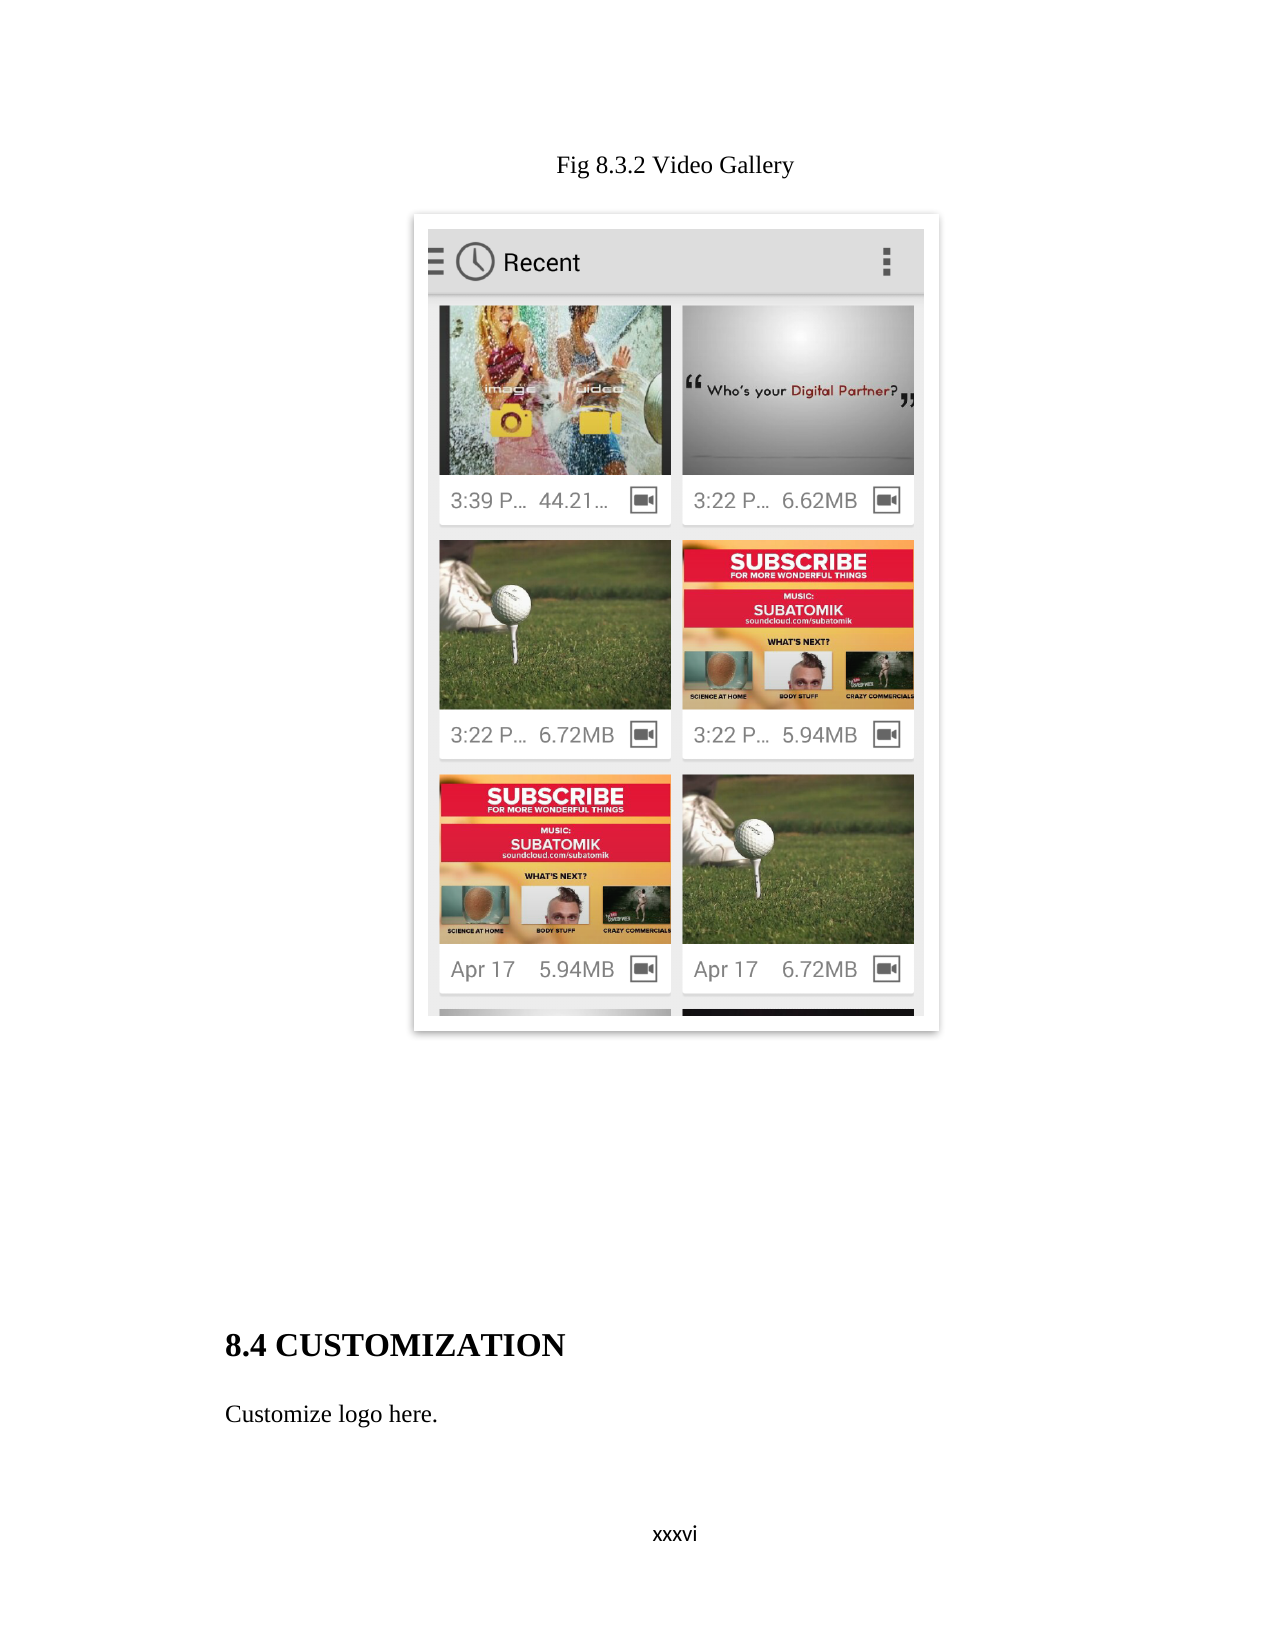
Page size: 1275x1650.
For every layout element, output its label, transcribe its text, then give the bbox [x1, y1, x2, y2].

picture [428, 229, 924, 1016]
text 8.4 CUSTOMIZATION [225, 1325, 1125, 1364]
text Customize logo here. [225, 1399, 1125, 1428]
text Fig 8.3.2 Video Gallery [225, 150, 1125, 179]
